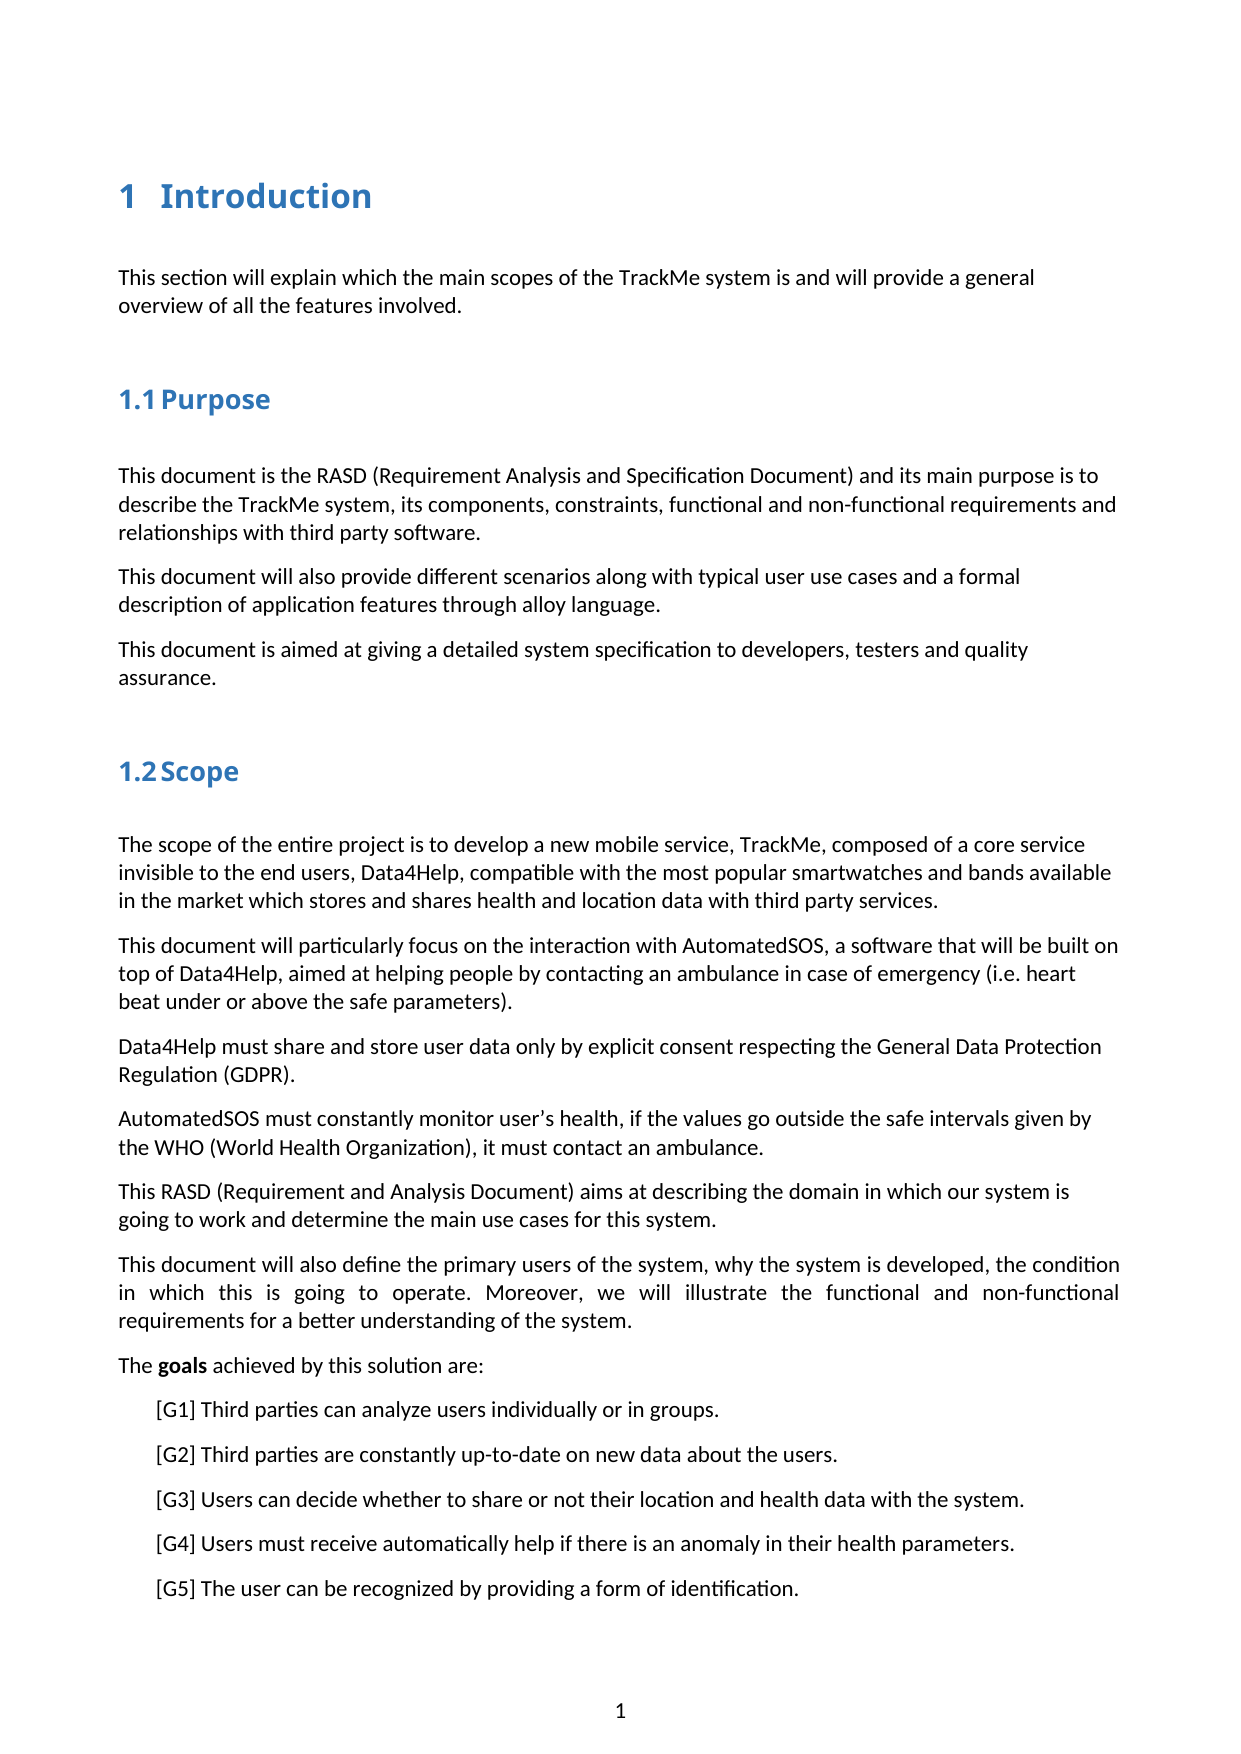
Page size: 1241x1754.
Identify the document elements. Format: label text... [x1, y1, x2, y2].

text This RASD (Requirement and Analysis Document) aims at describing the domain in which our system is going to work and determine the main use cases for this system. [118, 1177, 1122, 1233]
text [G1] Third parties can analyze users individually or in groups. [156, 1395, 1122, 1423]
text This document will particularly focus on the interaction with AutomatedSOS, a software that will be built on top of Data4Help, aimed at helping people by contacting an ambulance in case of emergency (i.e. heart beat under or above the safe parameters). [118, 931, 1122, 1015]
text AutomatedSOS must constantly monitor user’s health, if the values go outside the safe intervals given by the WHO (World Health Organization), it must contact an ambulance. [118, 1104, 1122, 1161]
subtitle Scope [118, 752, 1122, 789]
text [G4] Users must receive automatically help if there is an anomaly in their health parameters. [156, 1529, 1122, 1557]
text [G2] Third parties are constantly up-to-date on new data about the users. [156, 1440, 1122, 1468]
text This document is aimed at giving a detailed system specification to developers, testers and quality assurance. [118, 635, 1122, 691]
text [G3] Users can decide whether to share or not their location and health data with the system. [156, 1485, 1122, 1513]
text This document will also define the primary users of the system, why the system is developed, the condition in which this is going to operate. Moreover, we will illustrate the functional and non-functional requirements for a better understanding of the system. [118, 1250, 1122, 1334]
subtitle Purpose [118, 380, 1122, 417]
text The scope of the entire project is to develop a new mobile service, TrackMe, composed of a core service invisible to the end users, Data4Help, compatible with the most popular smartwatches and bands available in the market which stores and shares health and location data with third party services. [118, 830, 1122, 914]
subtitle Introduction [118, 173, 1122, 218]
text This document is the RASD (Requirement Analysis and Specification Document) and its main purpose is to describe the TrackMe system, its components, constraints, functional and non-functional requirements and relationships with third party software. [118, 462, 1122, 546]
text Data4Help must share and store user data only by explicit consent respecting the General Data Protection Regulation (GDPR). [118, 1032, 1122, 1088]
text The goals achieved by this solution are: [118, 1351, 1122, 1379]
text This document will also provide different scenarios along with typical user use cases and a formal description of application features through alloy language. [118, 562, 1122, 618]
text This section will explain which the main scopes of the TrackMe system is and will provide a general overview of all the features involved. [118, 263, 1122, 319]
text [G5] The user can be recognized by providing a form of identification. [156, 1574, 1122, 1602]
